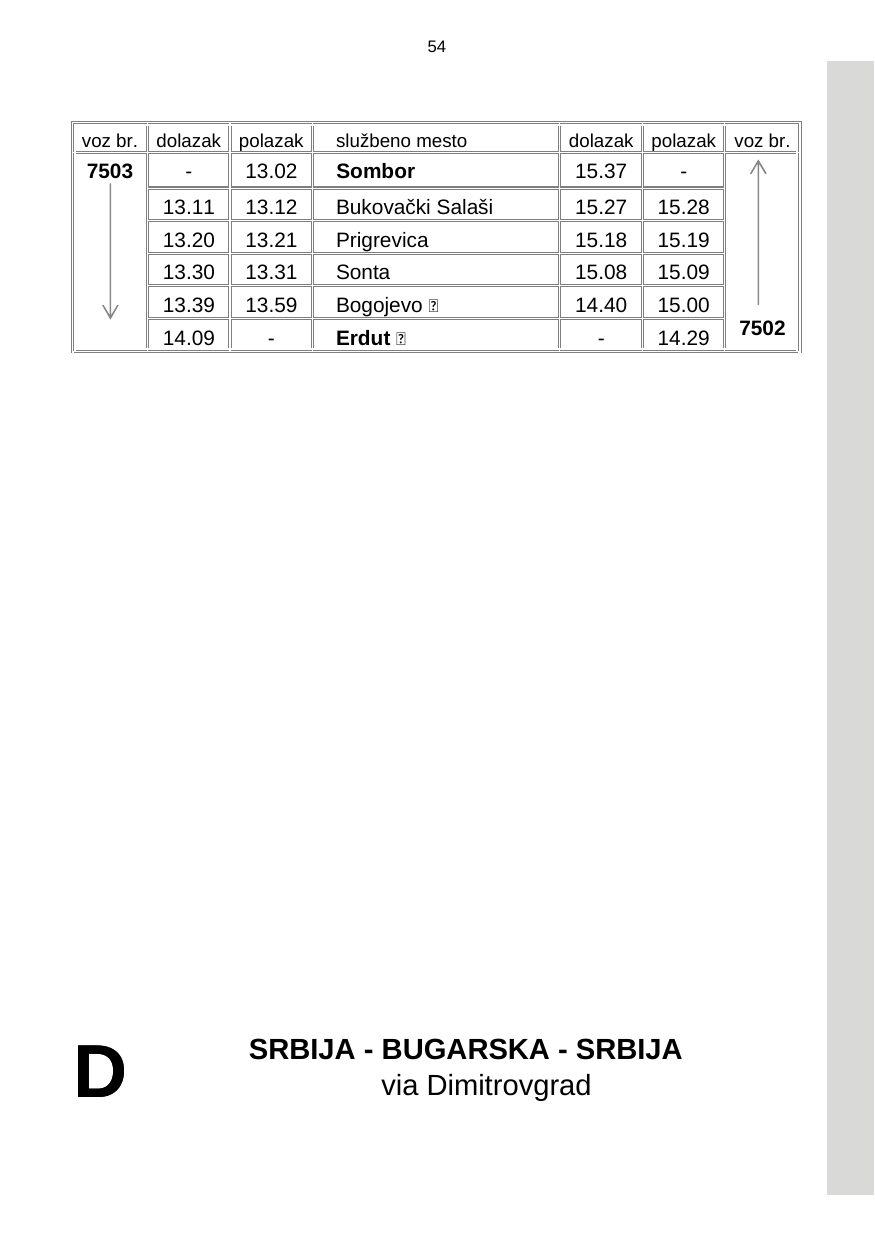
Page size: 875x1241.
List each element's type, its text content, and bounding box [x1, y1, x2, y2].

table_cell 15.28 [644, 190, 723, 219]
table_cell 7502 [725, 151, 800, 349]
table_cell 14.09 [148, 317, 230, 349]
table_cell 13.20 [149, 222, 228, 252]
table_cell 13.02 [232, 154, 311, 186]
table_cell 13.30 [149, 255, 228, 284]
table_cell 15.19 [644, 222, 723, 252]
table_header voz br. [725, 124, 798, 151]
table_cell 13.59 [232, 287, 311, 317]
table_cell 15.37 [561, 154, 641, 186]
table_cell 15.18 [561, 222, 641, 252]
table_cell 15.09 [644, 255, 723, 284]
table_cell - [149, 154, 228, 186]
table_cell Erdut  [313, 317, 560, 349]
table_cell Bukovački Salaši [314, 190, 558, 219]
table_cell 13.12 [232, 190, 311, 219]
table_cell 15.27 [561, 190, 641, 219]
table_cell - [644, 154, 723, 186]
table_header dolazak [560, 124, 642, 151]
table_cell Prigrevica [314, 222, 558, 252]
table_cell Sonta [314, 255, 558, 284]
table_cell 7503 [73, 151, 147, 349]
table_cell Sombor [314, 154, 558, 186]
table_cell 15.00 [644, 287, 723, 317]
table_cell - [560, 320, 642, 349]
table_cell 13.11 [149, 190, 228, 219]
text SRBIJA - BUGARSKA - SRBIJA [73, 1032, 683, 1066]
text via Dimitrovgrad [107, 1068, 770, 1102]
table_cell - [230, 320, 312, 349]
table_cell Bogojevo  [314, 287, 558, 317]
table_header polazak [230, 124, 312, 151]
table_cell 15.08 [561, 255, 641, 284]
table_cell 14.29 [642, 317, 725, 349]
table_header dolazak [148, 122, 230, 151]
table_header voz br. [74, 124, 147, 151]
table_cell 13.39 [149, 287, 228, 317]
table_cell 13.21 [232, 222, 311, 252]
table_header službeno mesto [313, 122, 560, 151]
table_cell 14.40 [561, 287, 641, 317]
table_header polazak [642, 122, 725, 151]
table_cell 13.31 [232, 255, 311, 284]
